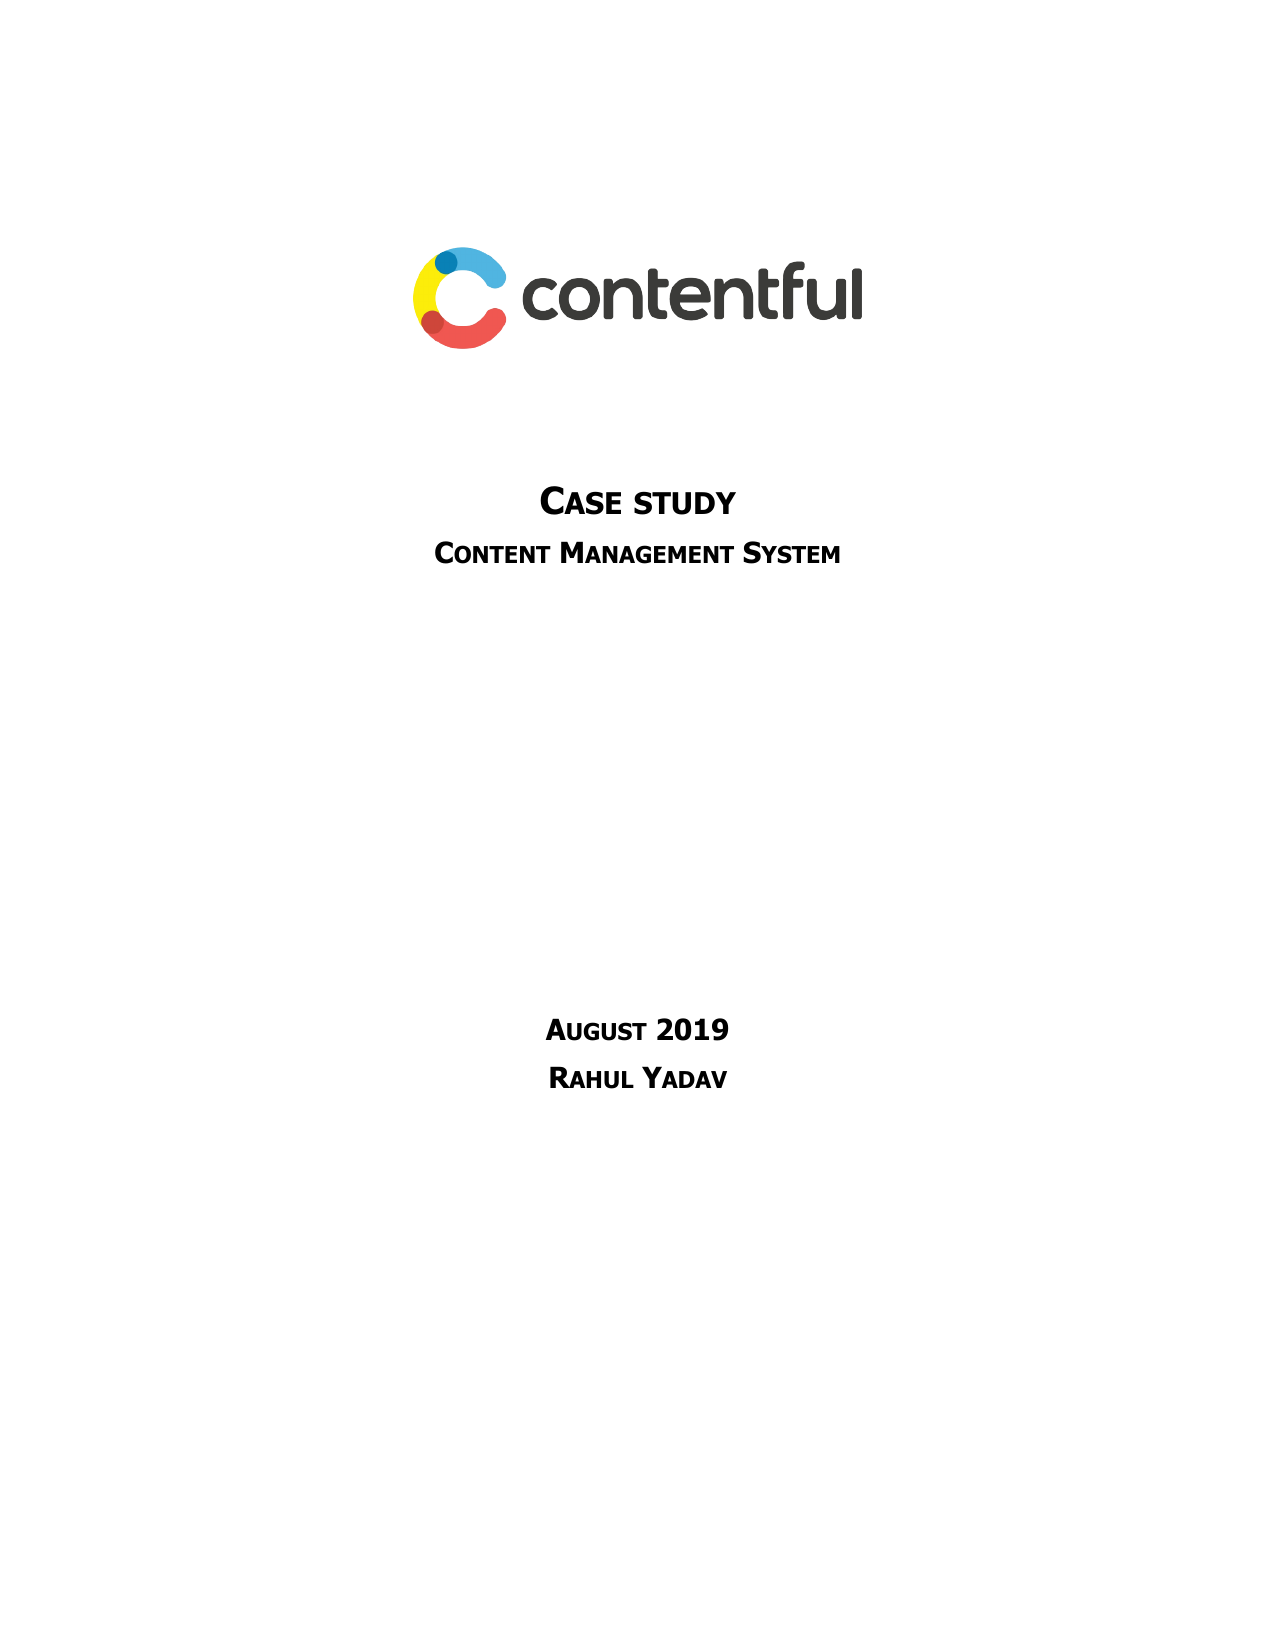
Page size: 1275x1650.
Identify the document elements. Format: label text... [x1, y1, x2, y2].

text Case study [150, 477, 1125, 522]
text Content Management System [150, 534, 1125, 570]
picture [413, 247, 862, 349]
text Rahul Yadav [150, 1059, 1125, 1094]
text August 2019 [150, 1012, 1125, 1047]
